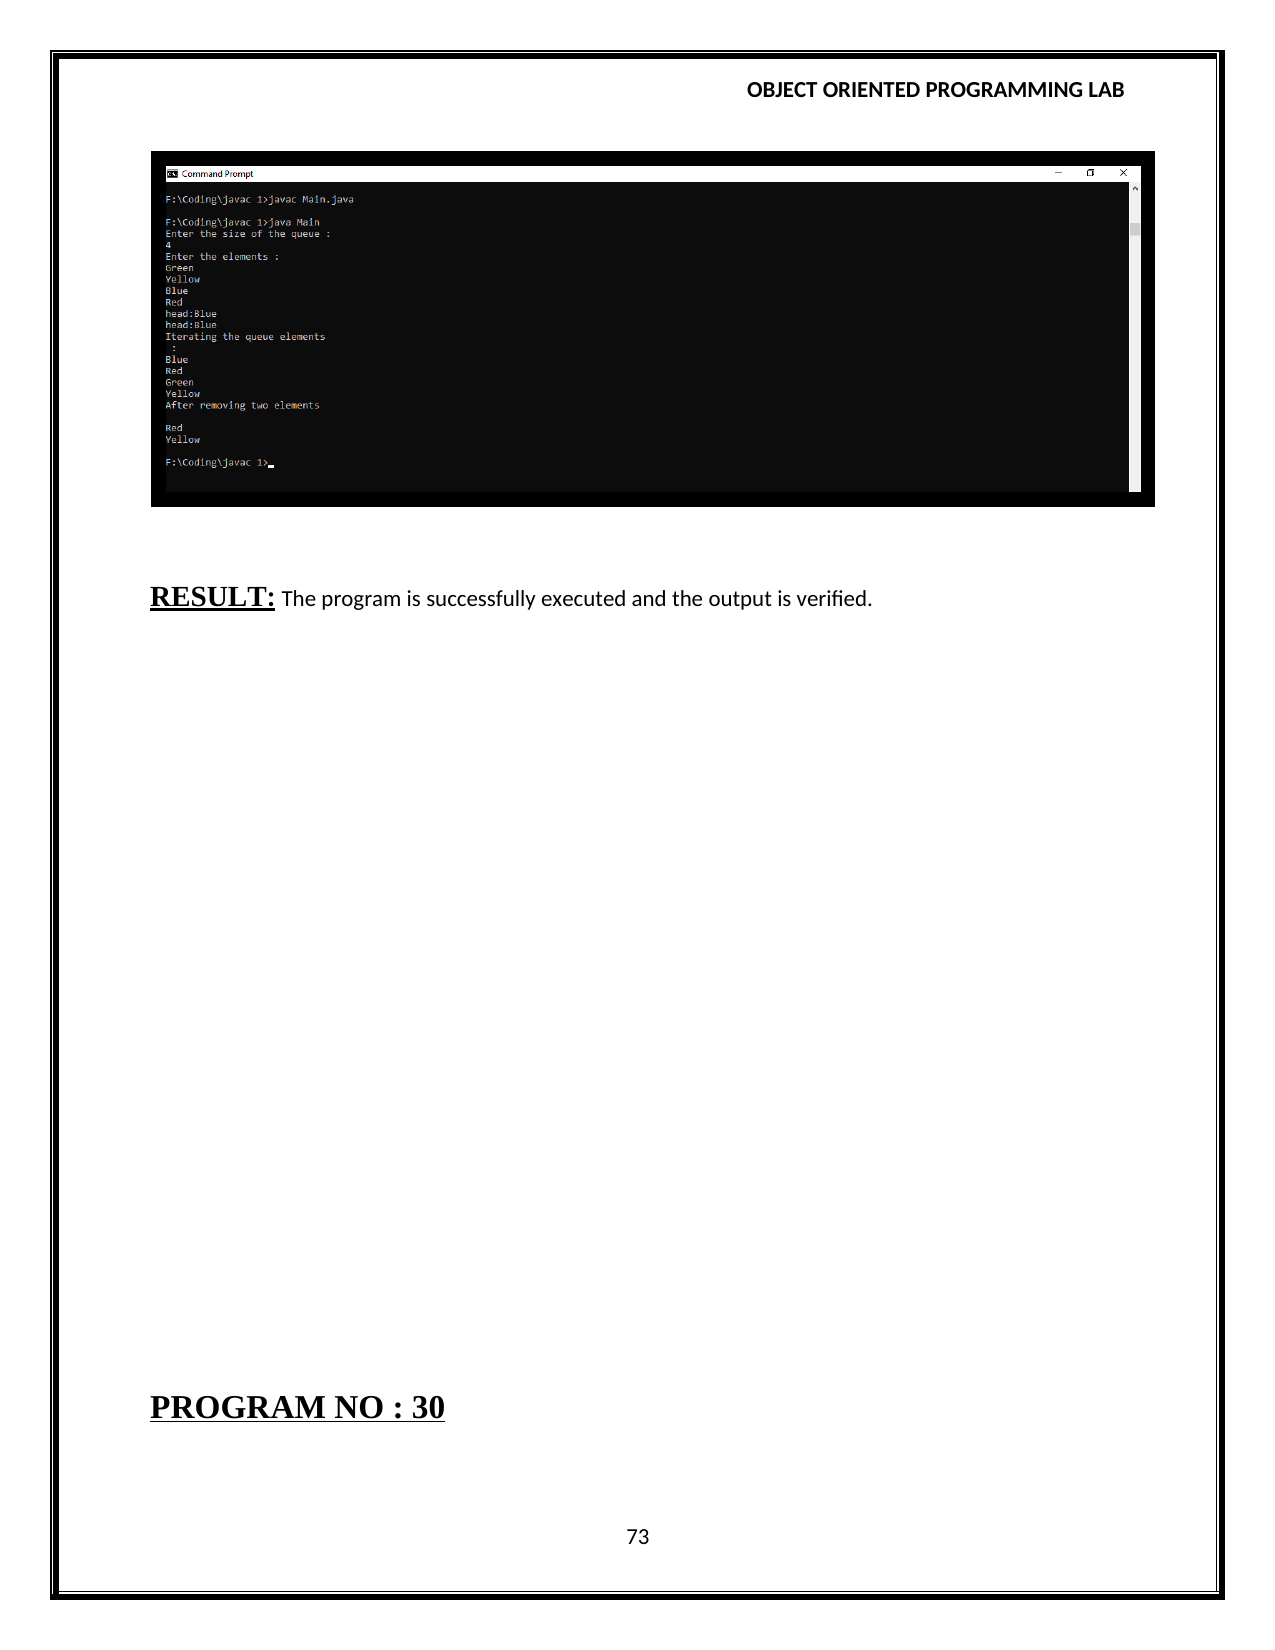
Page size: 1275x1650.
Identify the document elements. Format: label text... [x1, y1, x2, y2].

text RESULT: The program is successfully executed and the output is verified. [150, 578, 1125, 613]
picture [166, 166, 1141, 492]
text PROGRAM NO : 30 [150, 1387, 1125, 1426]
